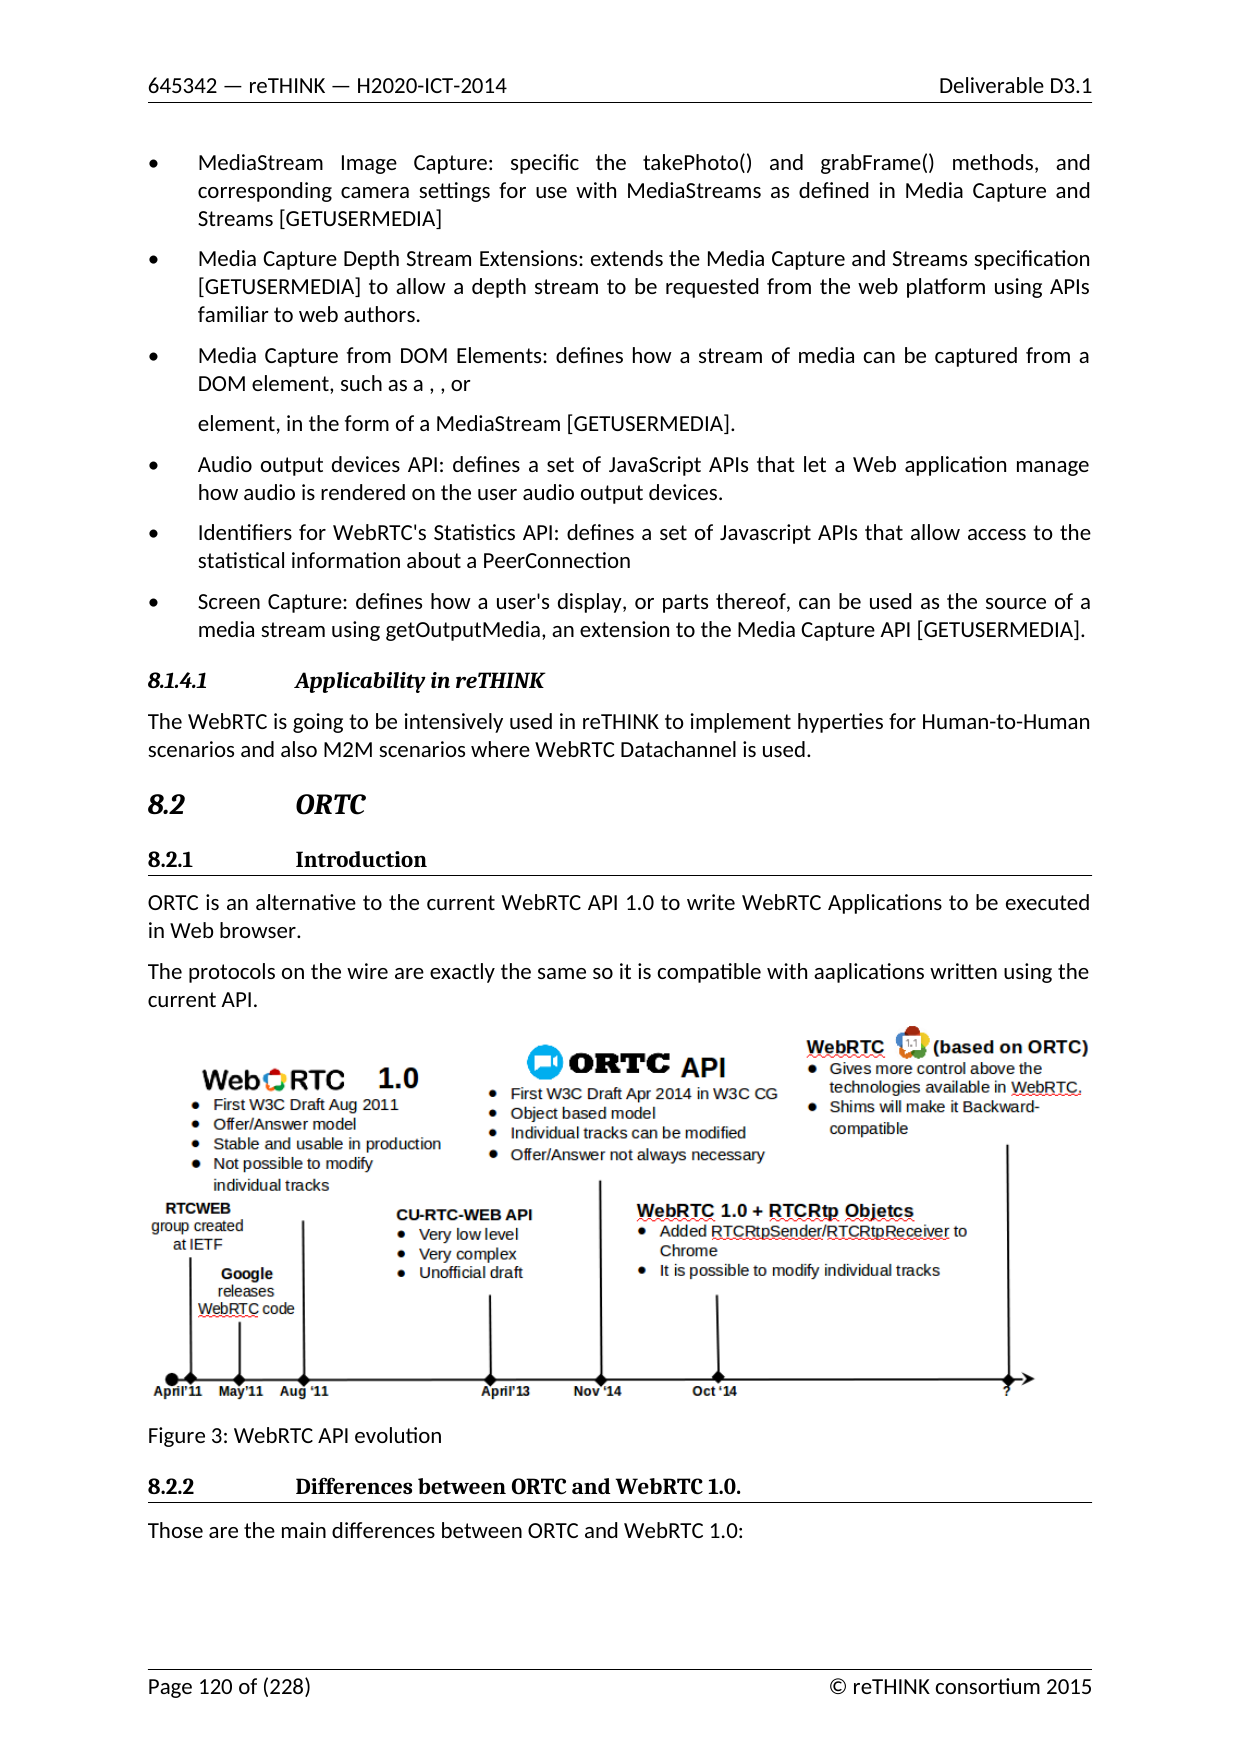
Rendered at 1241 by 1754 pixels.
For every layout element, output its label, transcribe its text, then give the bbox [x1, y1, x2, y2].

subtitle ORTC [148, 788, 1092, 821]
list MediaStream Image Capture: specific the takePhoto() and grabFrame() methods, and corresponding camera settings for use with MediaStreams as defined in Media Capture and Streams [GETUSERMEDIA] [148, 148, 1092, 232]
text Figure 3: WebRTC API evolution [148, 1421, 1092, 1449]
picture [147, 1025, 1092, 1409]
list Audio output devices API: defines a set of JavaScript APIs that let a Web application manage how audio is rendered on the user audio output devices. [148, 450, 1092, 506]
text Those are the main differences between ORTC and WebRTC 1.0: [148, 1516, 1092, 1544]
subtitle Introduction [148, 846, 1092, 875]
subtitle Applicability in reTHINK [148, 668, 1092, 694]
list Media Capture Depth Stream Extensions: extends the Media Capture and Streams specification [GETUSERMEDIA] to allow a depth stream to be requested from the web platform using APIs familiar to web authors. [148, 244, 1092, 328]
list Media Capture from DOM Elements: defines how a stream of media can be captured from a DOM element, such as a , , or [148, 341, 1092, 397]
text The WebRTC is going to be intensively used in reTHINK to implement hyperties for Human-to-Human scenarios and also M2M scenarios where WebRTC Datachannel is used. [148, 707, 1092, 763]
list Identifiers for WebRTC's Statistics API: defines a set of Javascript APIs that allow access to the statistical information about a PeerConnection [148, 518, 1092, 574]
text ORTC is an alternative to the current WebRTC API 1.0 to write WebRTC Applications to be executed in Web browser. [148, 888, 1092, 944]
list element, in the form of a MediaStream [GETUSERMEDIA]. [148, 409, 1092, 437]
text The protocols on the wire are exactly the same so it is compatible with aaplications written using the current API. [148, 957, 1092, 1013]
list Screen Capture: defines how a user's display, or parts thereof, can be used as the source of a media stream using getOutputMedia, an extension to the Media Capture API [GETUSERMEDIA]. [148, 587, 1092, 643]
subtitle Differences between ORTC and WebRTC 1.0. [148, 1474, 1092, 1502]
